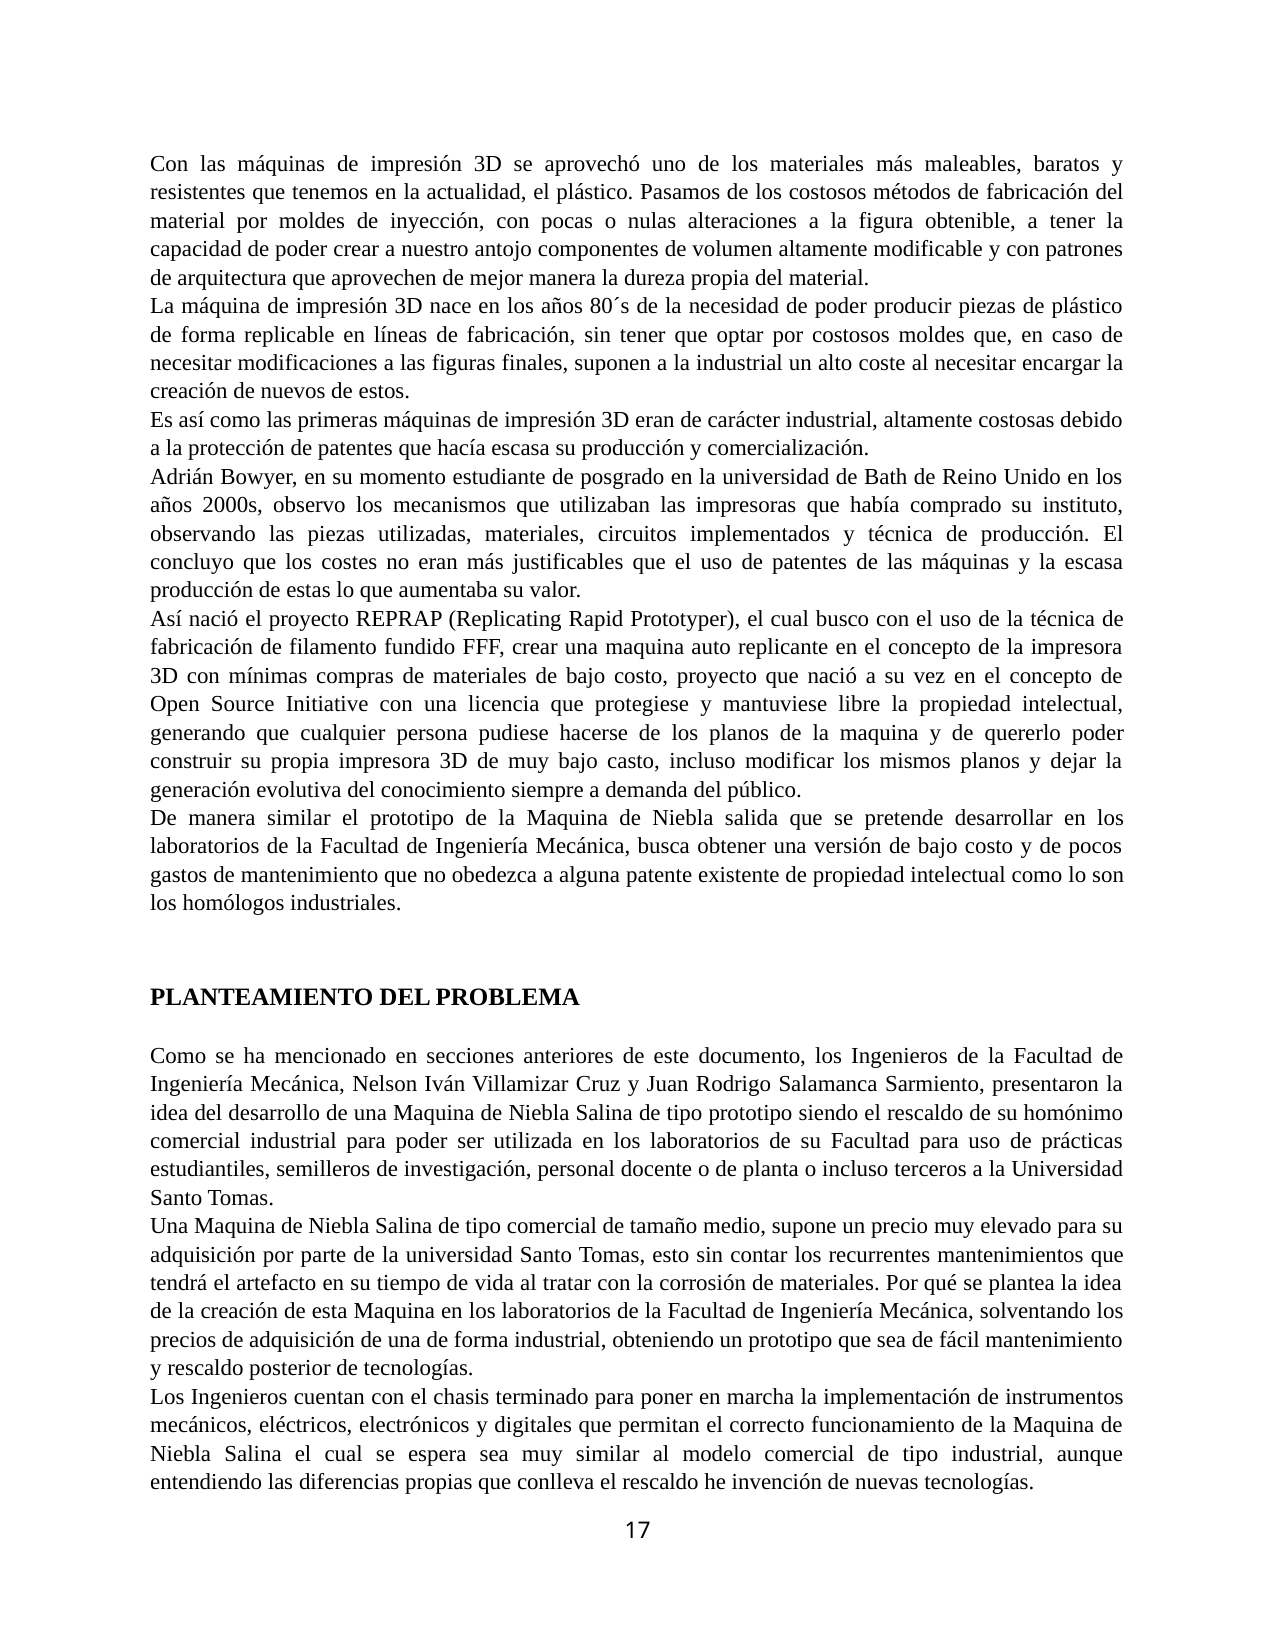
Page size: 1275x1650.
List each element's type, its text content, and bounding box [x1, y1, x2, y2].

text Así nació el proyecto REPRAP (Replicating Rapid Prototyper), el cual busco con el uso de la técnica de fabricación de filamento fundido FFF, crear una maquina auto replicante en el concepto de la impresora 3D con mínimas compras de materiales de bajo costo, proyecto que nació a su vez en el concepto de Open Source Initiative con una licencia que protegiese y mantuviese libre la propiedad intelectual, generando que cualquier persona pudiese hacerse de los planos de la maquina y de quererlo poder construir su propia impresora 3D de muy bajo casto, incluso modificar los mismos planos y dejar la generación evolutiva del conocimiento siempre a demanda del público. [150, 605, 1125, 802]
text Con las máquinas de impresión 3D se aprovechó uno de los materiales más maleables, baratos y resistentes que tenemos en la actualidad, el plástico. Pasamos de los costosos métodos de fabricación del material por moldes de inyección, con pocas o nulas alteraciones a la figura obtenible, a tener la capacidad de poder crear a nuestro antojo componentes de volumen altamente modificable y con patrones de arquitectura que aprovechen de mejor manera la dureza propia del material. [150, 150, 1125, 290]
text Es así como las primeras máquinas de impresión 3D eran de carácter industrial, altamente costosas debido a la protección de patentes que hacía escasa su producción y comercialización. [150, 406, 1125, 461]
text La máquina de impresión 3D nace en los años 80´s de la necesidad de poder producir piezas de plástico de forma replicable en líneas de fabricación, sin tener que optar por costosos moldes que, en caso de necesitar modificaciones a las figuras finales, suponen a la industrial un alto coste al necesitar encargar la creación de nuevos de estos. [150, 292, 1125, 404]
text De manera similar el prototipo de la Maquina de Niebla salida que se pretende desarrollar en los laboratorios de la Facultad de Ingeniería Mecánica, busca obtener una versión de bajo costo y de pocos gastos de mantenimiento que no obedezca a alguna patente existente de propiedad intelectual como lo son los homólogos industriales. [150, 804, 1125, 916]
text Una Maquina de Niebla Salina de tipo comercial de tamaño medio, supone un precio muy elevado para su adquisición por parte de la universidad Santo Tomas, esto sin contar los recurrentes mantenimientos que tendrá el artefacto en su tiempo de vida al tratar con la corrosión de materiales. Por qué se plantea la idea de la creación de esta Maquina en los laboratorios de la Facultad de Ingeniería Mecánica, solventando los precios de adquisición de una de forma industrial, obteniendo un prototipo que sea de fácil mantenimiento y rescaldo posterior de tecnologías. [150, 1212, 1125, 1381]
text Como se ha mencionado en secciones anteriores de este documento, los Ingenieros de la Facultad de Ingeniería Mecánica, Nelson Iván Villamizar Cruz y Juan Rodrigo Salamanca Sarmiento, presentaron la idea del desarrollo de una Maquina de Niebla Salina de tipo prototipo siendo el rescaldo de su homónimo comercial industrial para poder ser utilizada en los laboratorios de su Facultad para uso de prácticas estudiantiles, semilleros de investigación, personal docente o de planta o incluso terceros a la Universidad Santo Tomas. [150, 1042, 1125, 1210]
subtitle PLANTEAMIENTO DEL PROBLEMA [150, 982, 1125, 1011]
text Los Ingenieros cuentan con el chasis terminado para poner en marcha la implementación de instrumentos mecánicos, eléctricos, electrónicos y digitales que permitan el correcto funcionamiento de la Maquina de Niebla Salina el cual se espera sea muy similar al modelo comercial de tipo industrial, aunque entendiendo las diferencias propias que conlleva el rescaldo he invención de nuevas tecnologías. [150, 1383, 1125, 1494]
text Adrián Bowyer, en su momento estudiante de posgrado en la universidad de Bath de Reino Unido en los años 2000s, observo los mecanismos que utilizaban las impresoras que había comprado su instituto, observando las piezas utilizadas, materiales, circuitos implementados y técnica de producción. El concluyo que los costes no eran más justificables que el uso de patentes de las máquinas y la escasa producción de estas lo que aumentaba su valor. [150, 463, 1125, 603]
